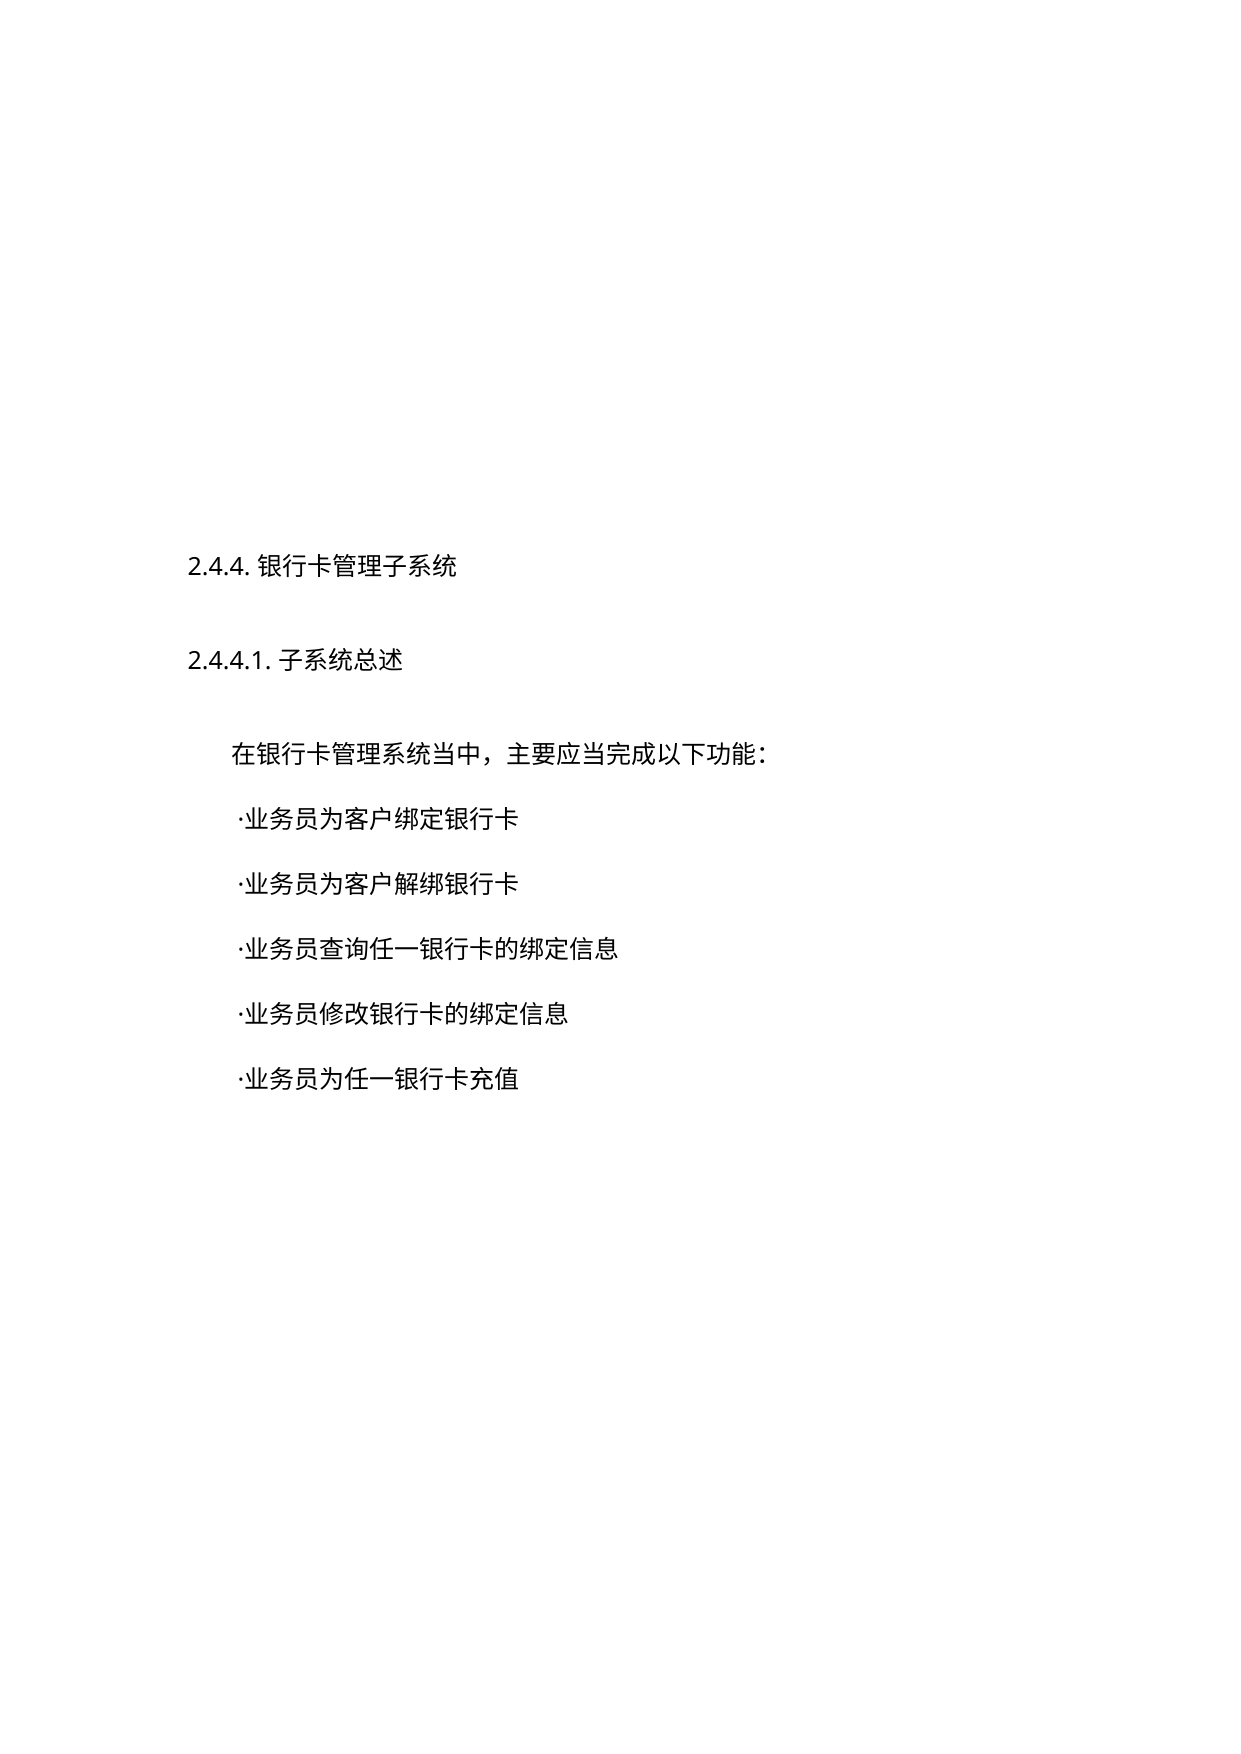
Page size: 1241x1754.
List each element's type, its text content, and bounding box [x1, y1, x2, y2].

text ·业务员为任一银行卡充值 [187, 1045, 1053, 1110]
text ·业务员查询任一银行卡的绑定信息 [187, 915, 1053, 980]
text 2.4.4.1. 子系统总述 [187, 626, 1053, 691]
text ·业务员修改银行卡的绑定信息 [187, 980, 1053, 1045]
text 2.4.4. 银行卡管理子系统 [187, 532, 1053, 597]
text ·业务员为客户解绑银行卡 [187, 850, 1053, 915]
text ·业务员为客户绑定银行卡 [187, 785, 1053, 850]
text 在银行卡管理系统当中，主要应当完成以下功能： [187, 720, 1053, 785]
